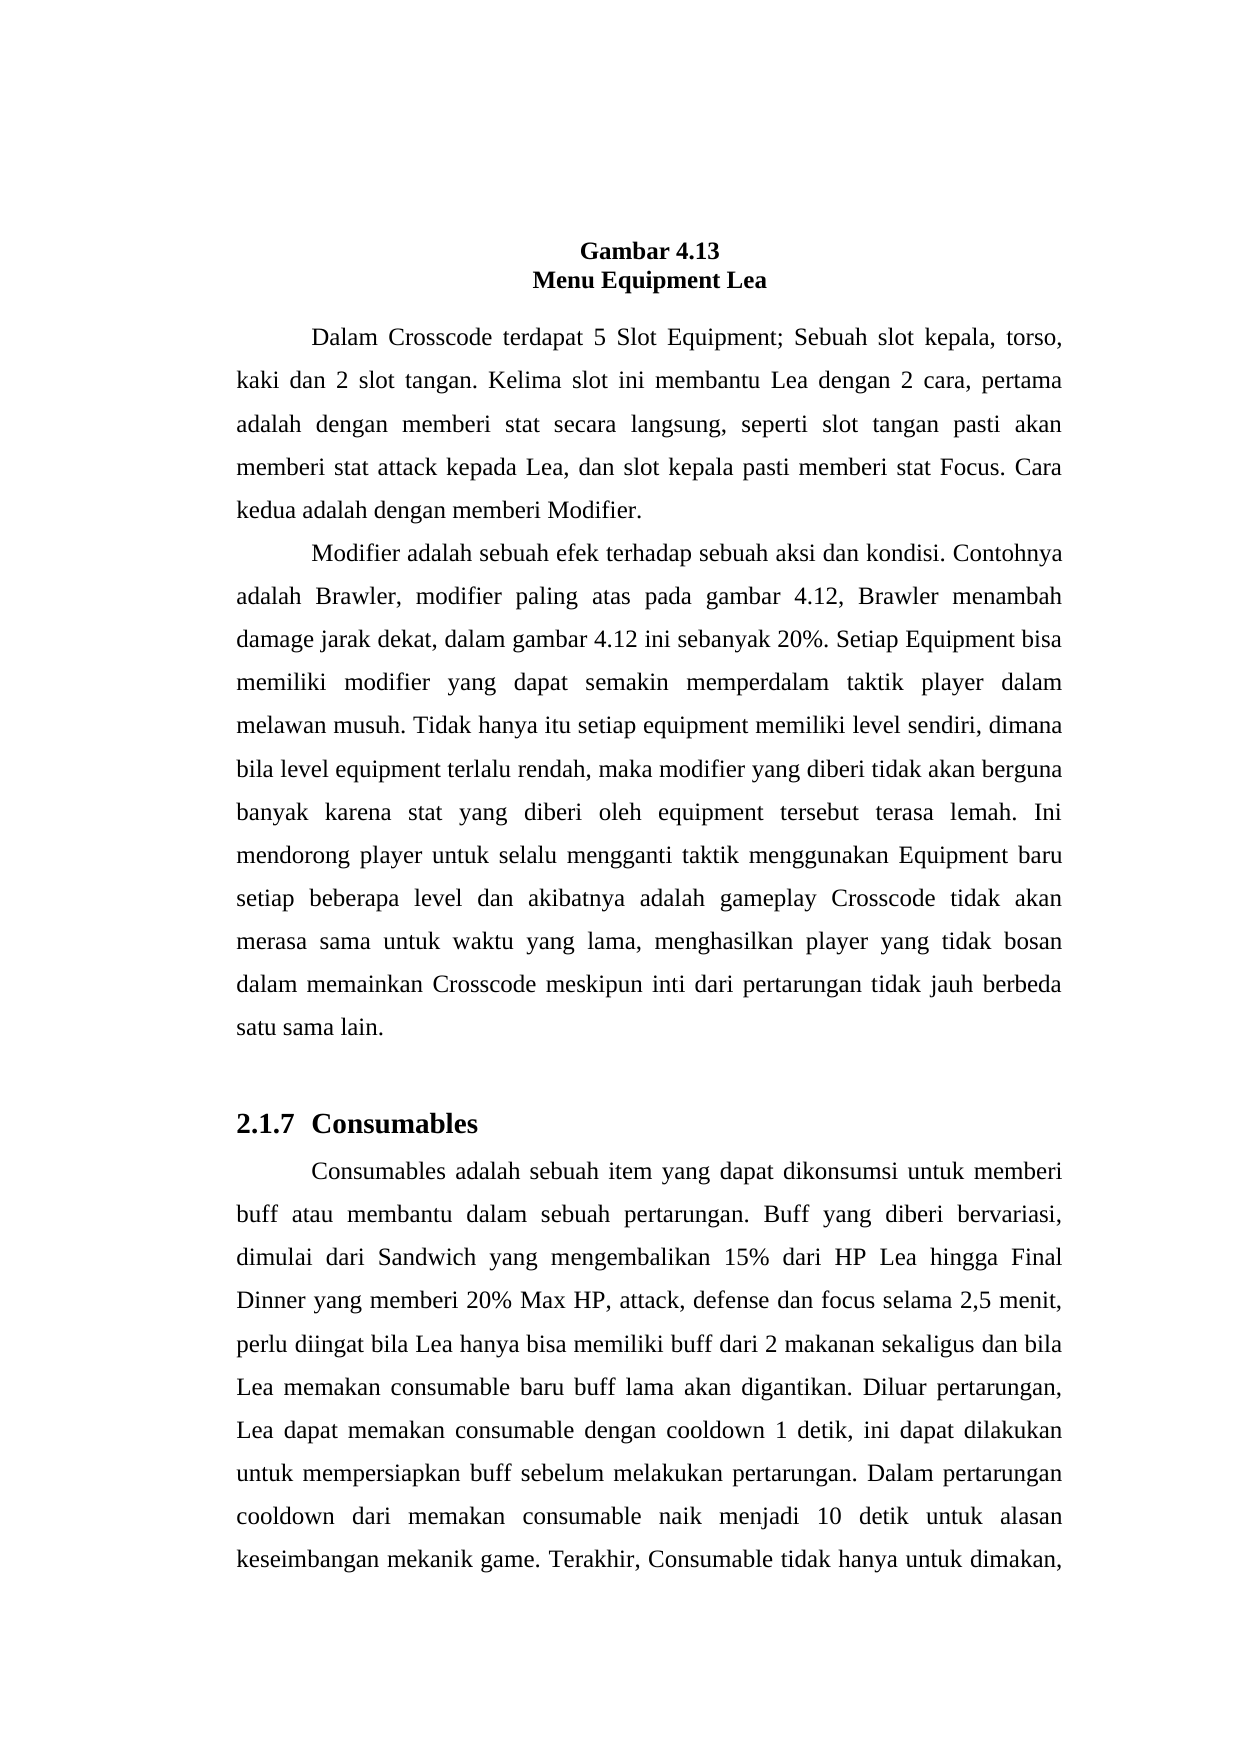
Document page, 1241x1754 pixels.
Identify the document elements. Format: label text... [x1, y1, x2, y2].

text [236, 1156, 1063, 1573]
text Menu Equipment Lea [236, 265, 1063, 294]
text Dalam Crosscode terdapat 5 Slot Equipment; Sebuah slot kepala, torso, kaki dan 2 slot tangan. Kelima slot ini membantu Lea dengan 2 cara, pertama adalah dengan memberi stat secara langsung, seperti slot tangan pasti akan memberi stat attack kepada Lea, dan slot kepala pasti memberi stat Focus. Cara kedua adalah dengan memberi Modifier. [236, 322, 1063, 524]
text Modifier adalah sebuah efek terhadap sebuah aksi dan kondisi. Contohnya adalah Brawler, modifier paling atas pada gambar 4.12, Brawler menambah damage jarak dekat, dalam gambar 4.12 ini sebanyak 20%. Setiap Equipment bisa memiliki modifier yang dapat semakin memperdalam taktik player dalam melawan musuh. Tidak hanya itu setiap equipment memiliki level sendiri, dimana bila level equipment terlalu rendah, maka modifier yang diberi tidak akan berguna banyak karena stat yang diberi oleh equipment tersebut terasa lemah. Ini mendorong player untuk selalu mengganti taktik menggunakan Equipment baru setiap beberapa level dan akibatnya adalah gameplay Crosscode tidak akan merasa sama untuk waktu yang lama, menghasilkan player yang tidak bosan dalam memainkan Crosscode meskipun inti dari pertarungan tidak jauh berbeda satu sama lain. [236, 538, 1063, 1041]
list Consumables [236, 1106, 1063, 1139]
text Gambar 4.13 [236, 236, 1063, 265]
